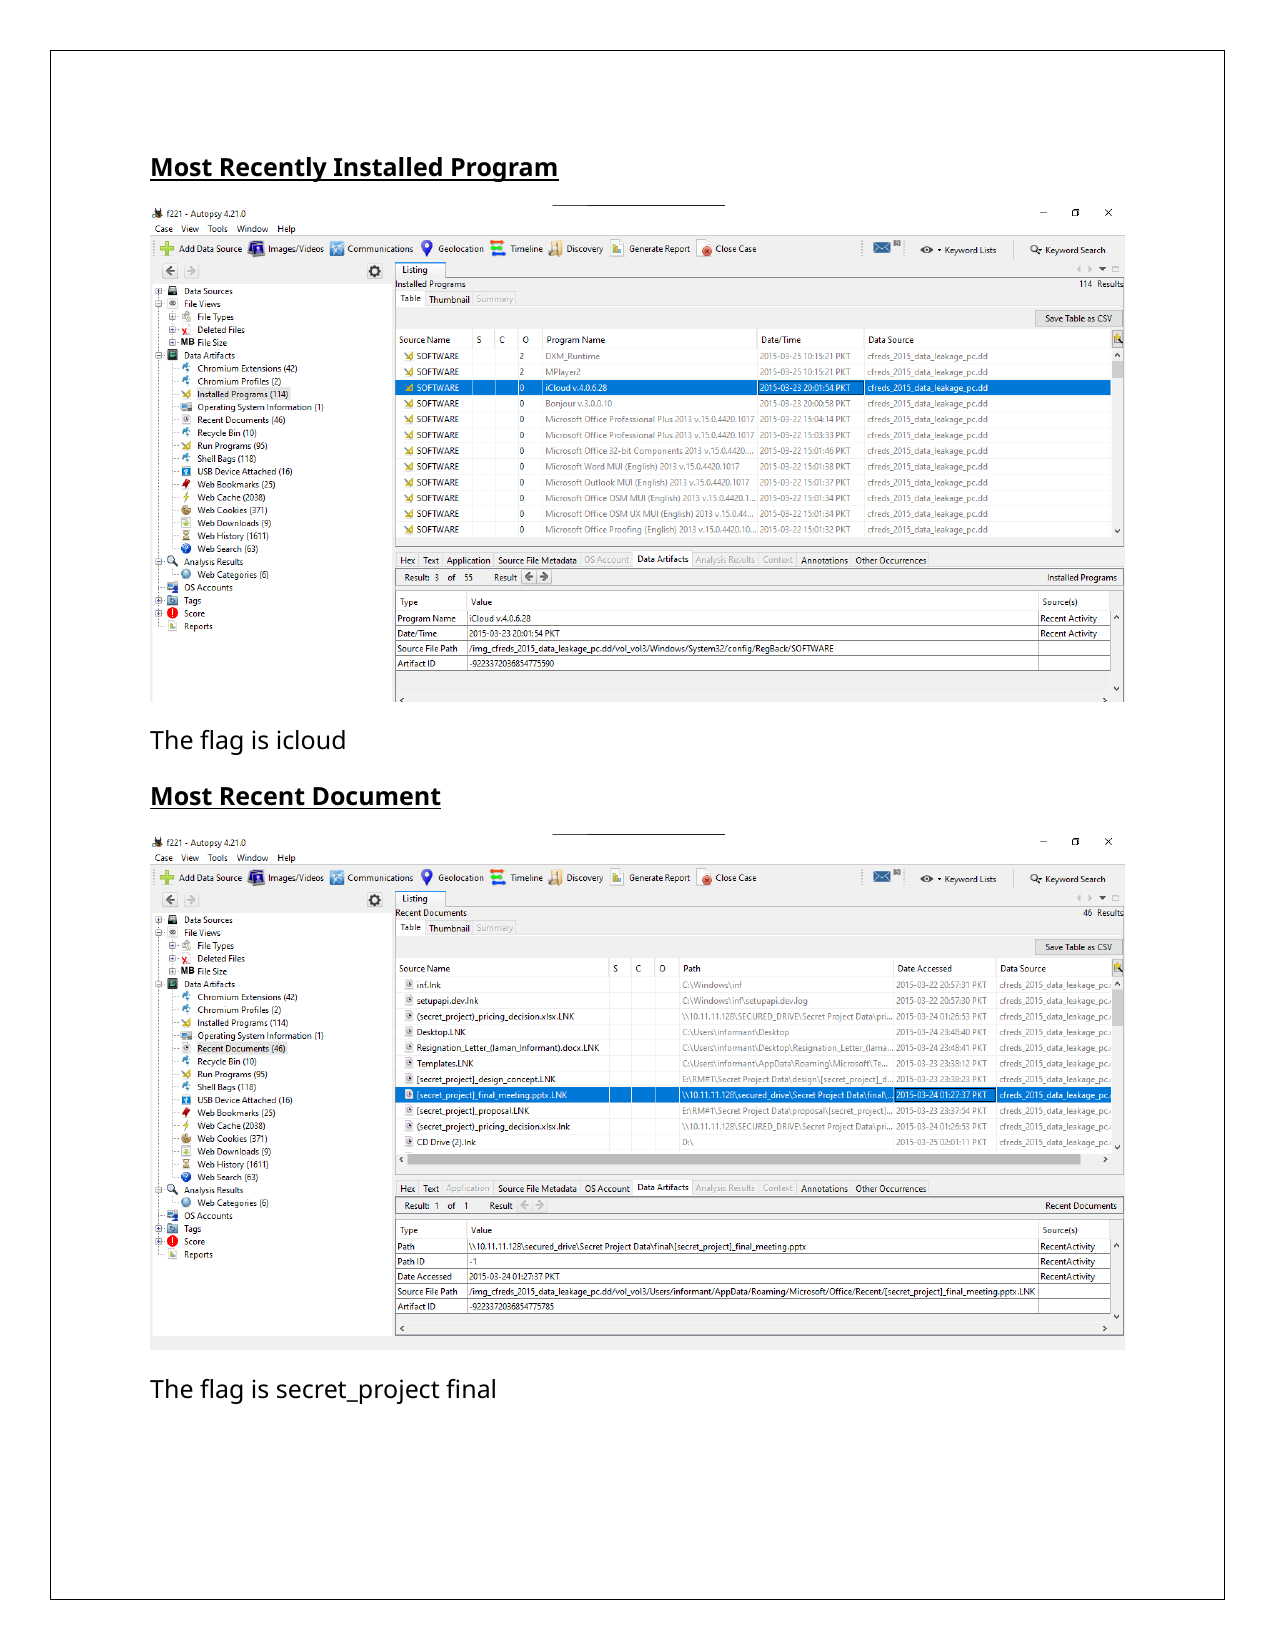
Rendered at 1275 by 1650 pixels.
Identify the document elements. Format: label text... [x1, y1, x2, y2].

text Most Recently Installed Program [150, 150, 1125, 184]
picture [150, 834, 1125, 1350]
text Most Recent Document [150, 779, 1125, 813]
text The flag is icloud [150, 723, 1125, 757]
text The flag is secret_project final [150, 1372, 1125, 1406]
picture [150, 205, 1125, 702]
